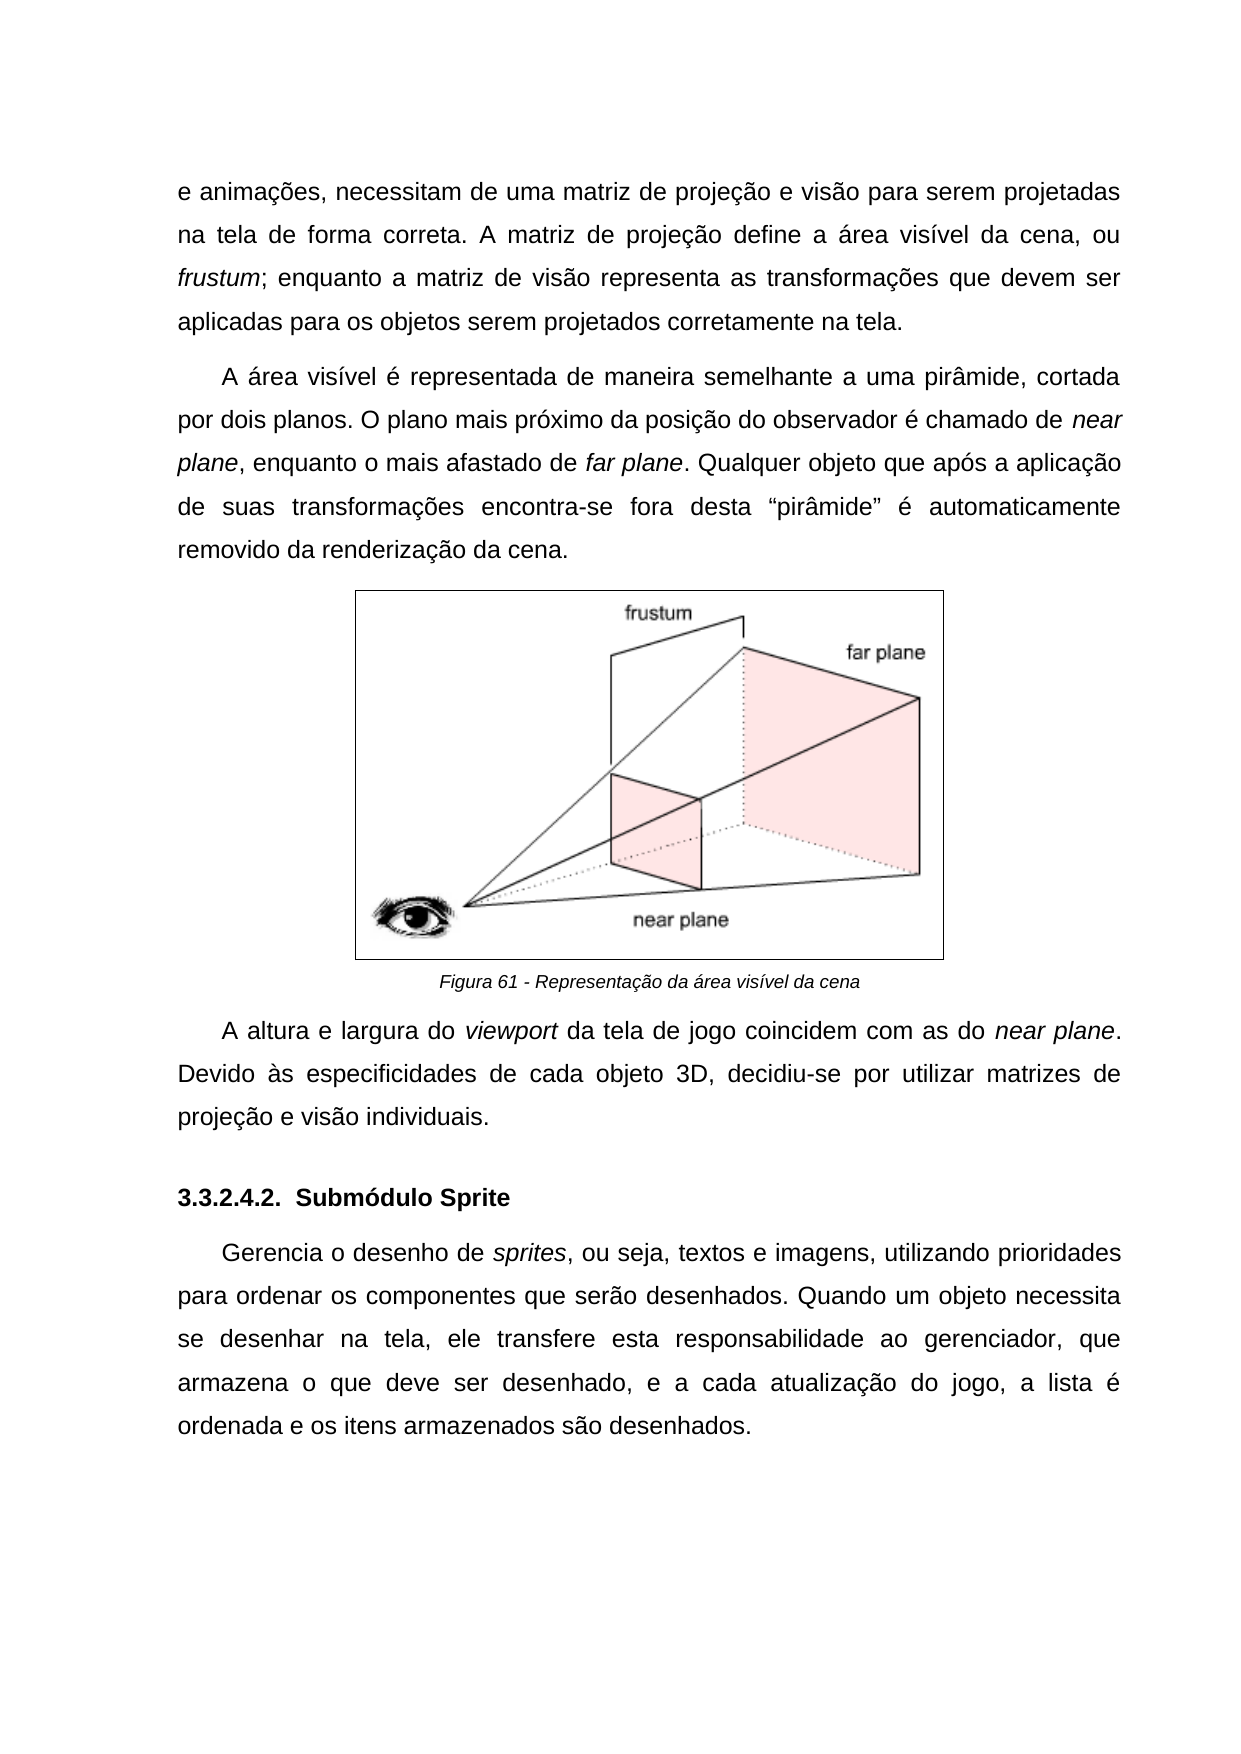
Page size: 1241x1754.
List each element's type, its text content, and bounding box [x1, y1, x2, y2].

text A área visível é representada de maneira semelhante a uma pirâmide, cortada por dois planos. O plano mais próximo da posição do observador é chamado de near plane, enquanto o mais afastado de far plane. Qualquer objeto que após a aplicação de suas transformações encontra-se fora desta “pirâmide” é automaticamente removido da renderização da cena. [177, 362, 1122, 563]
subtitle Submódulo Sprite [177, 1182, 1122, 1211]
text A altura e largura do viewport da tela de jogo coincidem com as do near plane. Devido às especificidades de cada objeto 3D, decidiu-se por utilizar matrizes de projeção e visão individuais. [177, 1016, 1122, 1131]
text Gerencia o desenho de sprites, ou seja, textos e imagens, utilizando prioridades para ordenar os componentes que serão desenhados. Quando um objeto necessita se desenhar na tela, ele transfere esta responsabilidade ao gerenciador, que armazena o que deve ser desenhado, e a cada atualização do jogo, a lista é ordenada e os itens armazenados são desenhados. [177, 1238, 1122, 1439]
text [177, 177, 1122, 335]
picture [356, 591, 943, 959]
